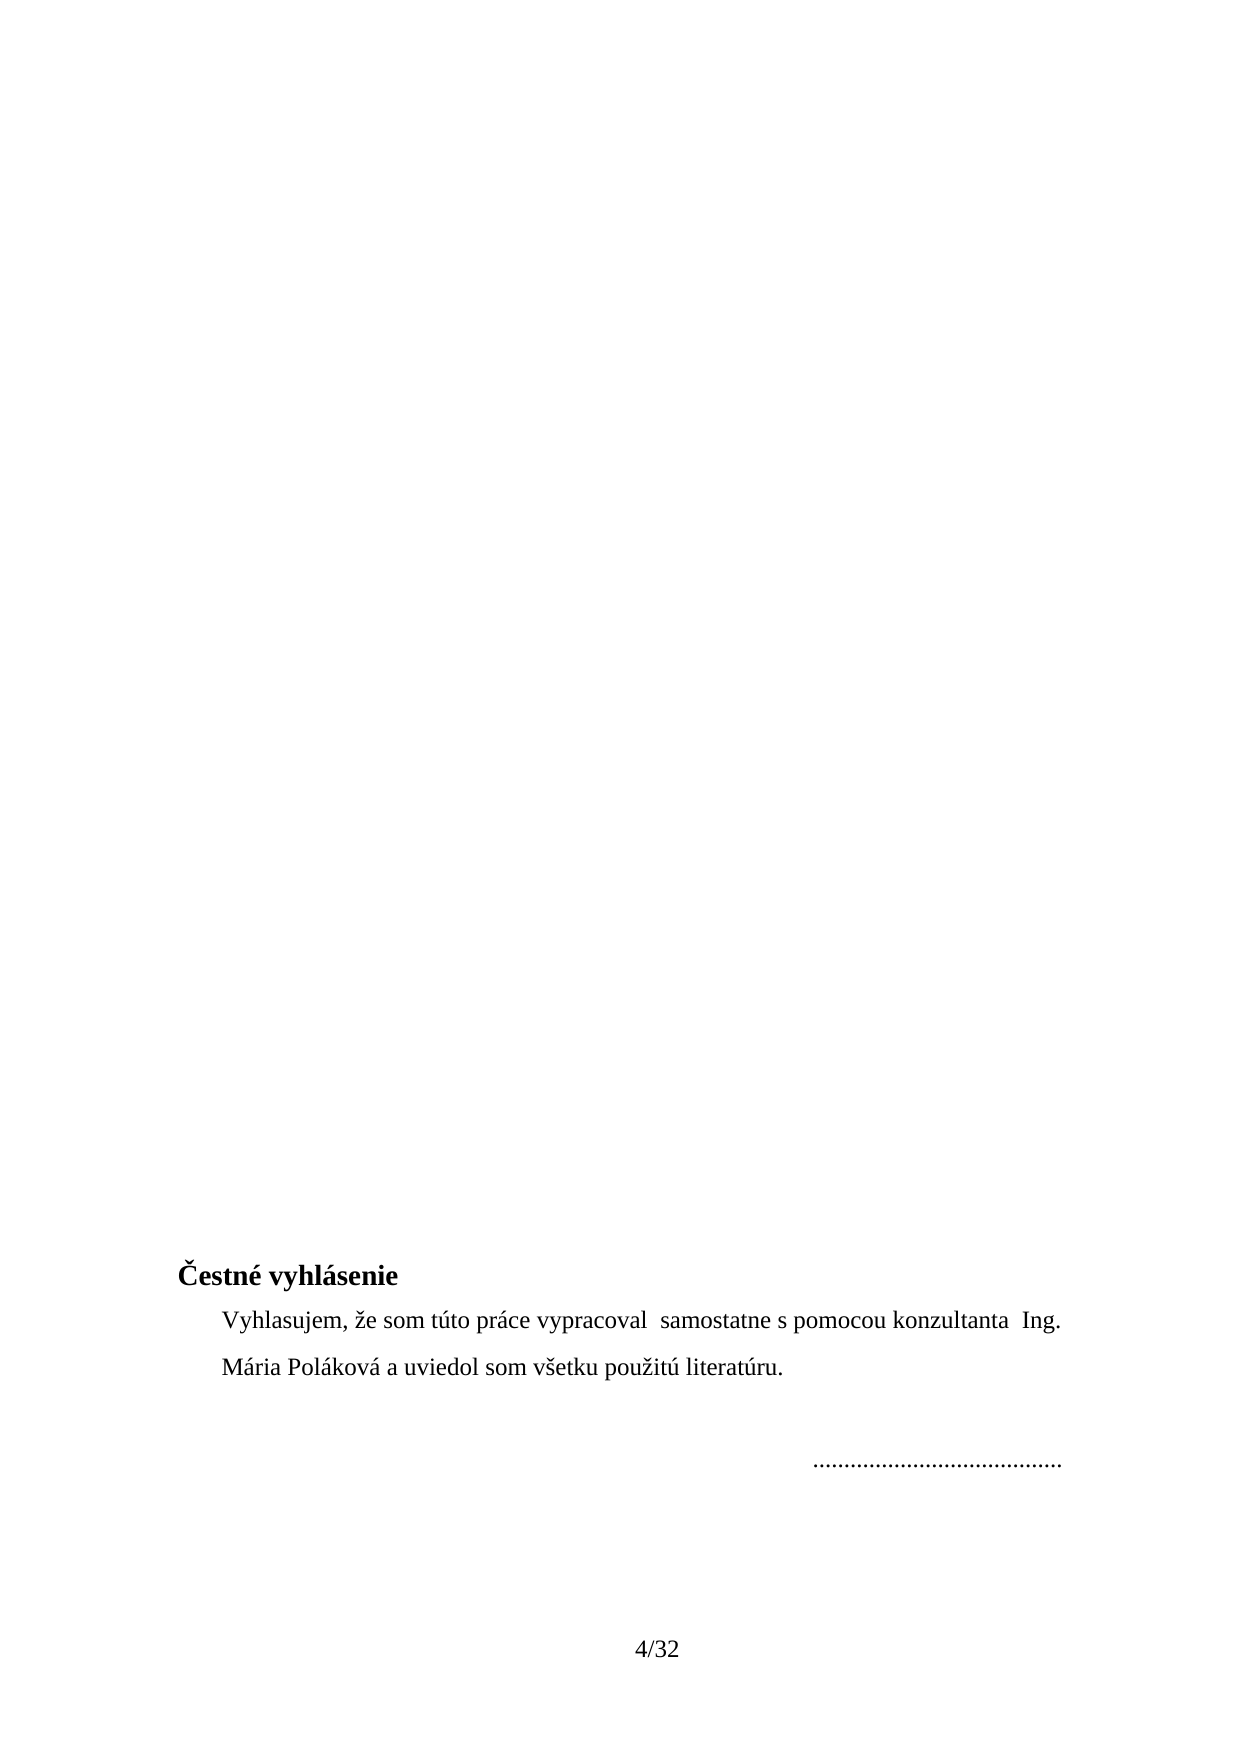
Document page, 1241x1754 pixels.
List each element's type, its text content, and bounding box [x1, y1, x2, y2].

text Mária Poláková a uviedol som všetku použitú literatúru. [221, 1352, 1092, 1381]
text ........................................ [812, 1444, 1092, 1473]
subtitle Čestné vyhlásenie [177, 1258, 1092, 1291]
text Vyhlasujem, že som túto práce vypracoval samostatne s pomocou konzultanta Ing. [221, 1306, 1092, 1334]
